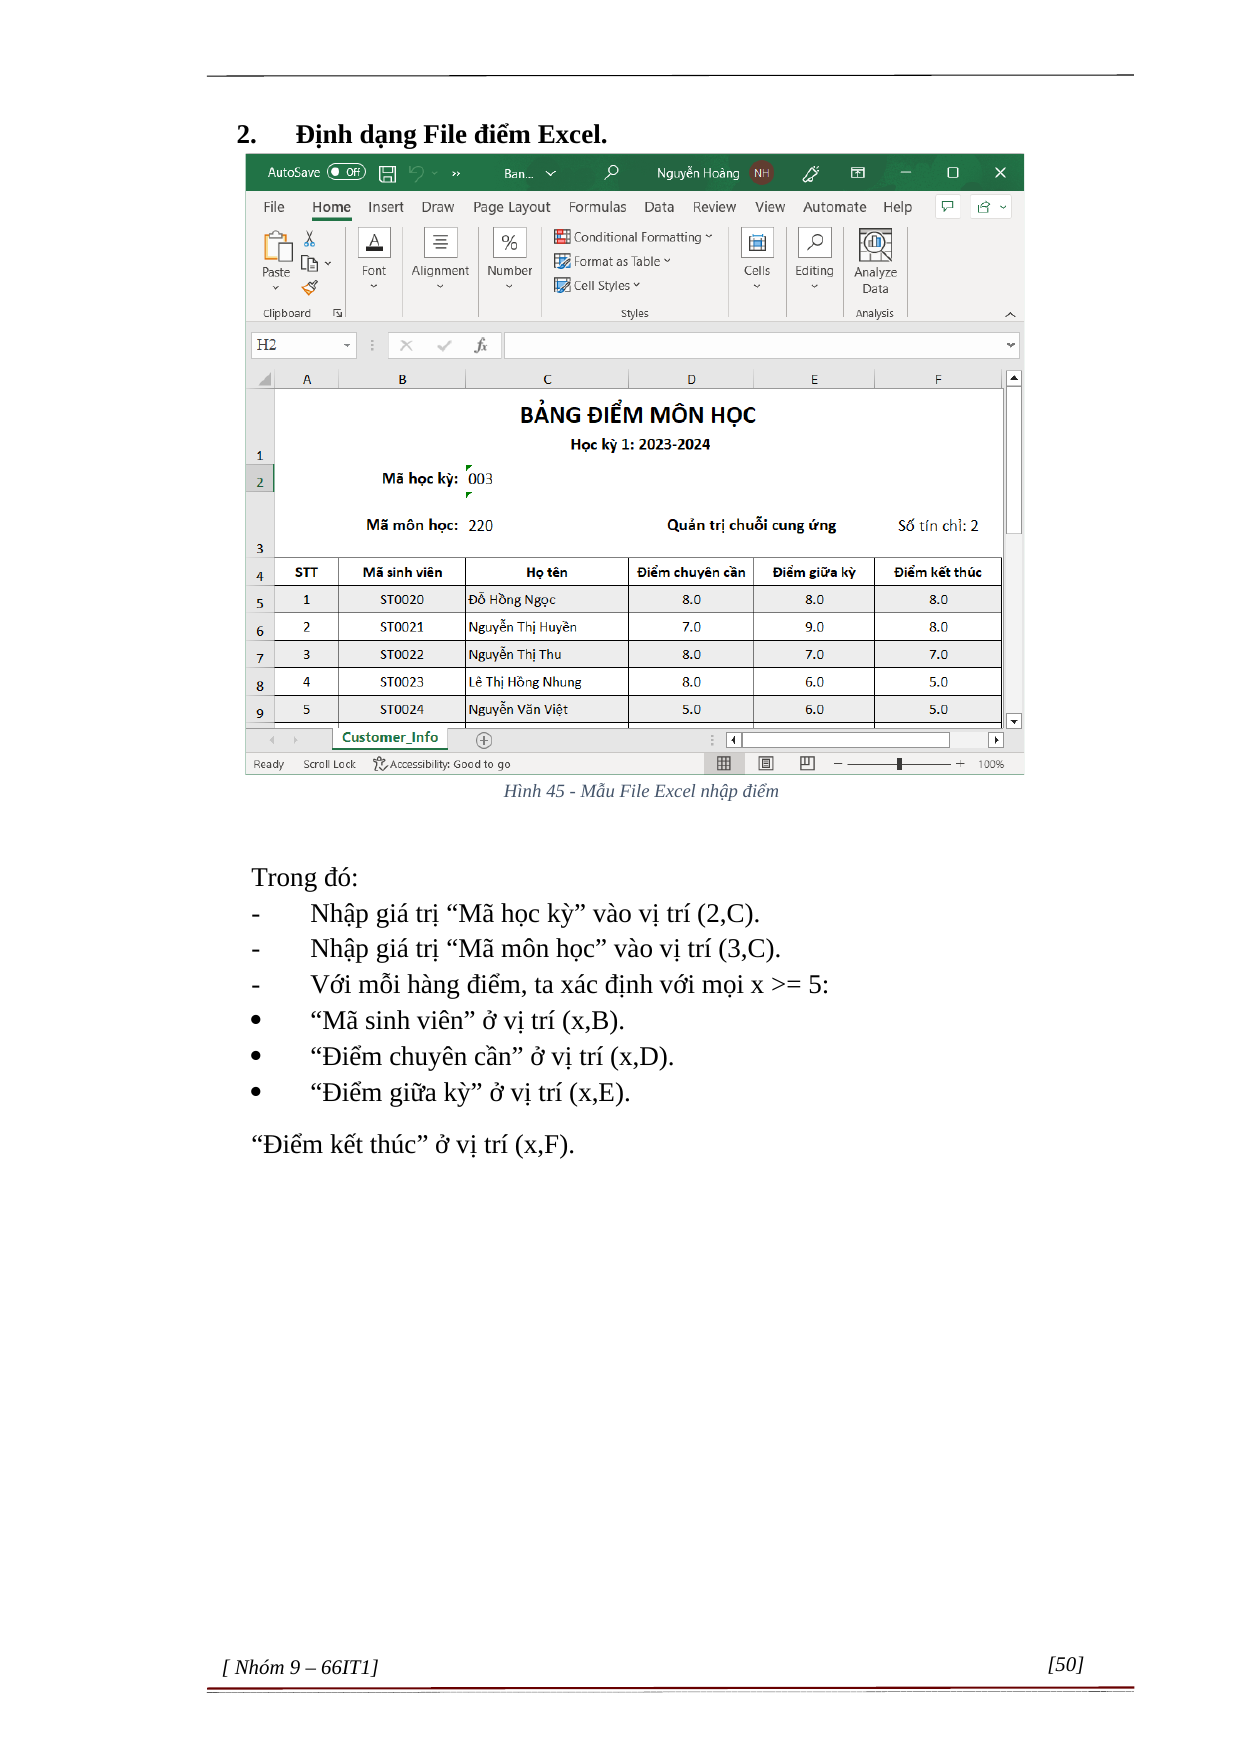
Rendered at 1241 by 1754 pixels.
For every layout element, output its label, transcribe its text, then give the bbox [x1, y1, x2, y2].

text “Điểm kết thúc” ở vị trí (x,F). [251, 1128, 1122, 1159]
picture [245, 153, 1025, 775]
list Trong đó: [251, 861, 1122, 892]
list “Điểm chuyên cần” ở vị trí (x,D). [251, 1040, 1122, 1071]
list Định dạng File điểm Excel. [236, 118, 1122, 149]
list Nhập giá trị “Mã học kỳ” vào vị trí (2,C). [251, 897, 1122, 928]
list “Mã sinh viên” ở vị trí (x,B). [251, 1004, 1122, 1035]
list Với mỗi hàng điểm, ta xác định với mọi x >= 5: [251, 968, 1122, 999]
list “Điểm giữa kỳ” ở vị trí (x,E). [251, 1076, 1122, 1107]
list Nhập giá trị “Mã môn học” vào vị trí (3,C). [251, 932, 1122, 964]
